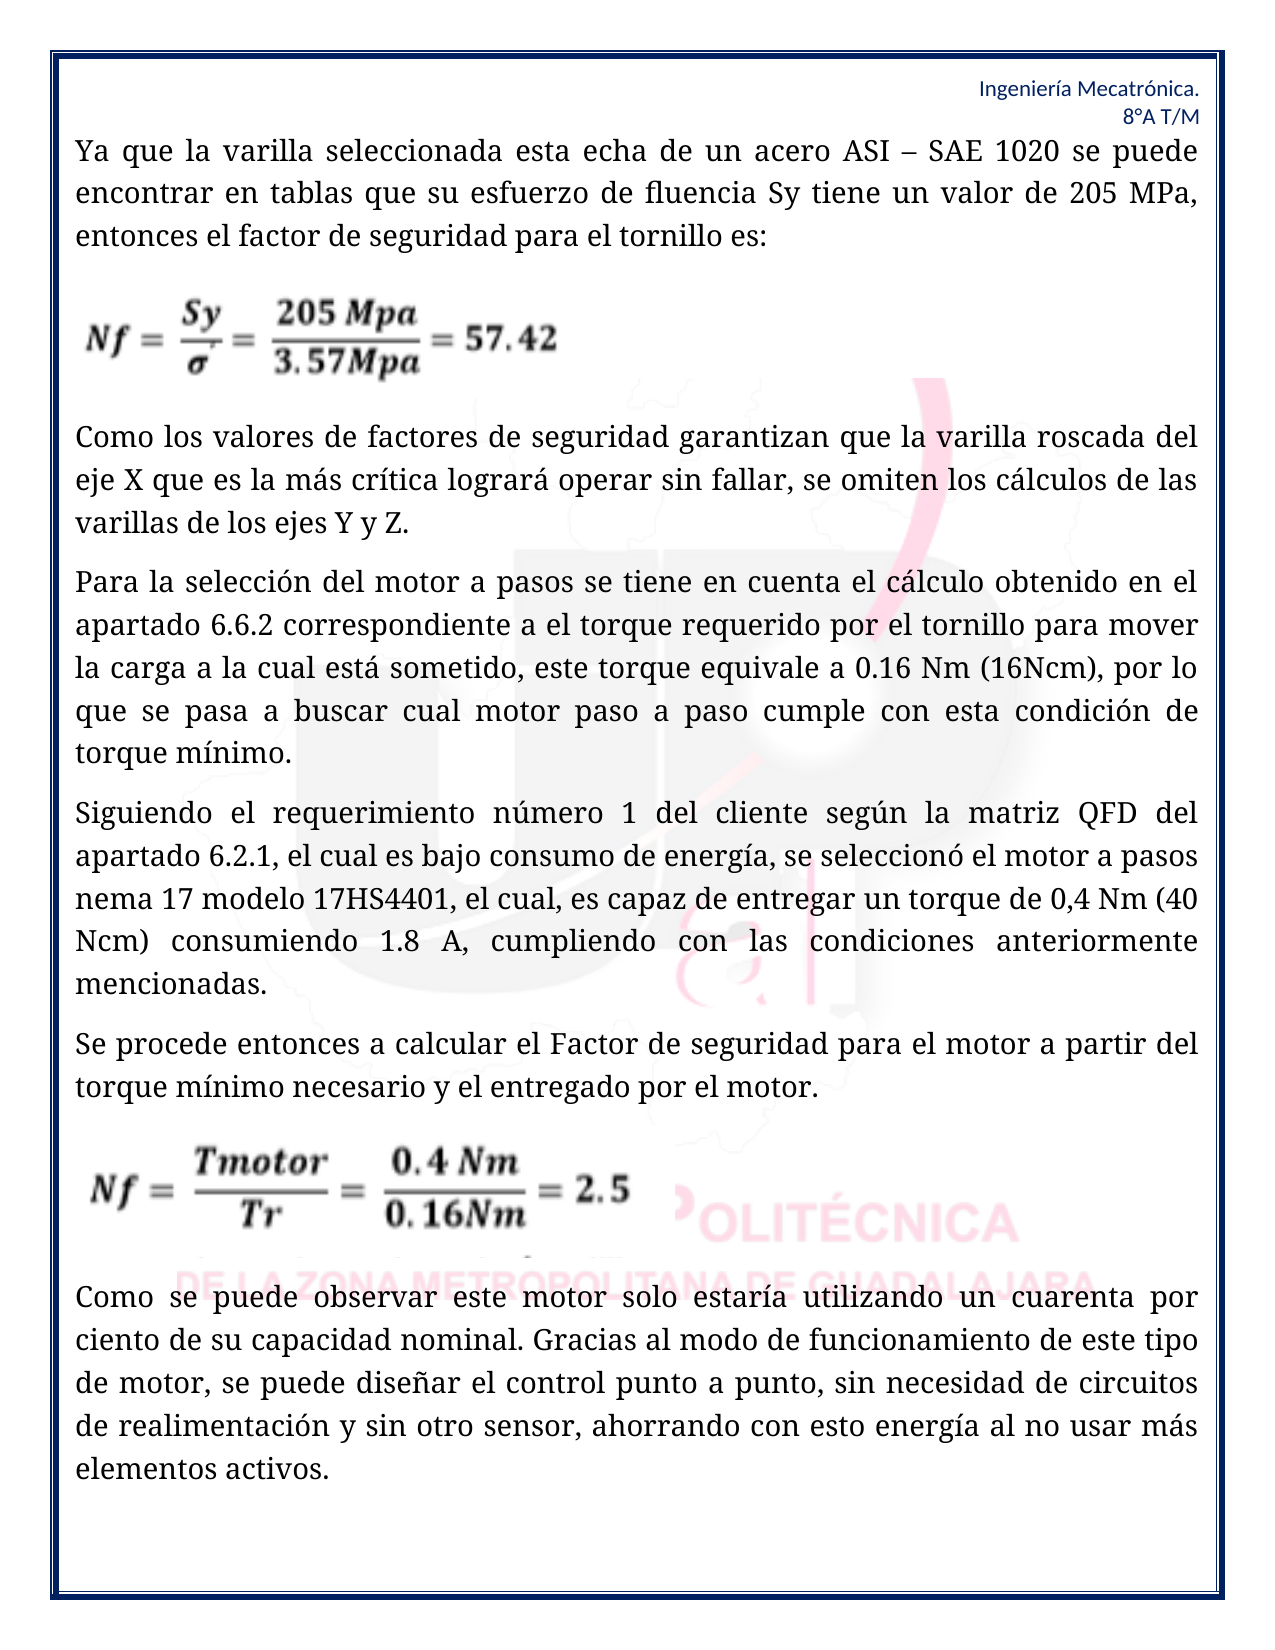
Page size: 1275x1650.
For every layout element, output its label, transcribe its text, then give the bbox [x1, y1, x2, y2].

text Para la selección del motor a pasos se tiene en cuenta el cálculo obtenido en el apartado 6.6.2 correspondiente a el torque requerido por el tornillo para mover la carga a la cual está sometido, este torque equivale a 0.16 Nm (16Ncm), por lo que se pasa a buscar cual motor paso a paso cumple con esta condición de torque mínimo. [75, 562, 1200, 772]
text Como los valores de factores de seguridad garantizan que la varilla roscada del eje X que es la más crítica logrará operar sin fallar, se omiten los cálculos de las varillas de los ejes Y y Z. [75, 416, 1200, 542]
picture [75, 1125, 675, 1258]
text Ya que la varilla seleccionada esta echa de un acero ASI – SAE 1020 se puede encontrar en tablas que su esfuerzo de fluencia Sy tiene un valor de 205 MPa, entonces el factor de seguridad para el tornillo es: [75, 130, 1200, 255]
text Siguiendo el requerimiento número 1 del cliente según la matriz QFD del apartado 6.2.1, el cual es bajo consumo de energía, se seleccionó el motor a pasos nema 17 modelo 17HS4401, el cual, es capaz de entregar un torque de 0,4 Nm (40 Ncm) consumiendo 1.8 A, cumpliendo con las condiciones anteriormente mencionadas. [75, 792, 1200, 1003]
picture [75, 275, 590, 398]
text Se procede entonces a calcular el Factor de seguridad para el motor a partir del torque mínimo necesario y el entregado por el motor. [75, 1023, 1200, 1106]
text Como se puede observar este motor solo estaría utilizando un cuarenta por ciento de su capacidad nominal. Gracias al modo de funcionamiento de este tipo de motor, se puede diseñar el control punto a punto, sin necesidad de circuitos de realimentación y sin otro sensor, ahorrando con esto energía al no usar más elementos activos. [75, 1277, 1200, 1488]
